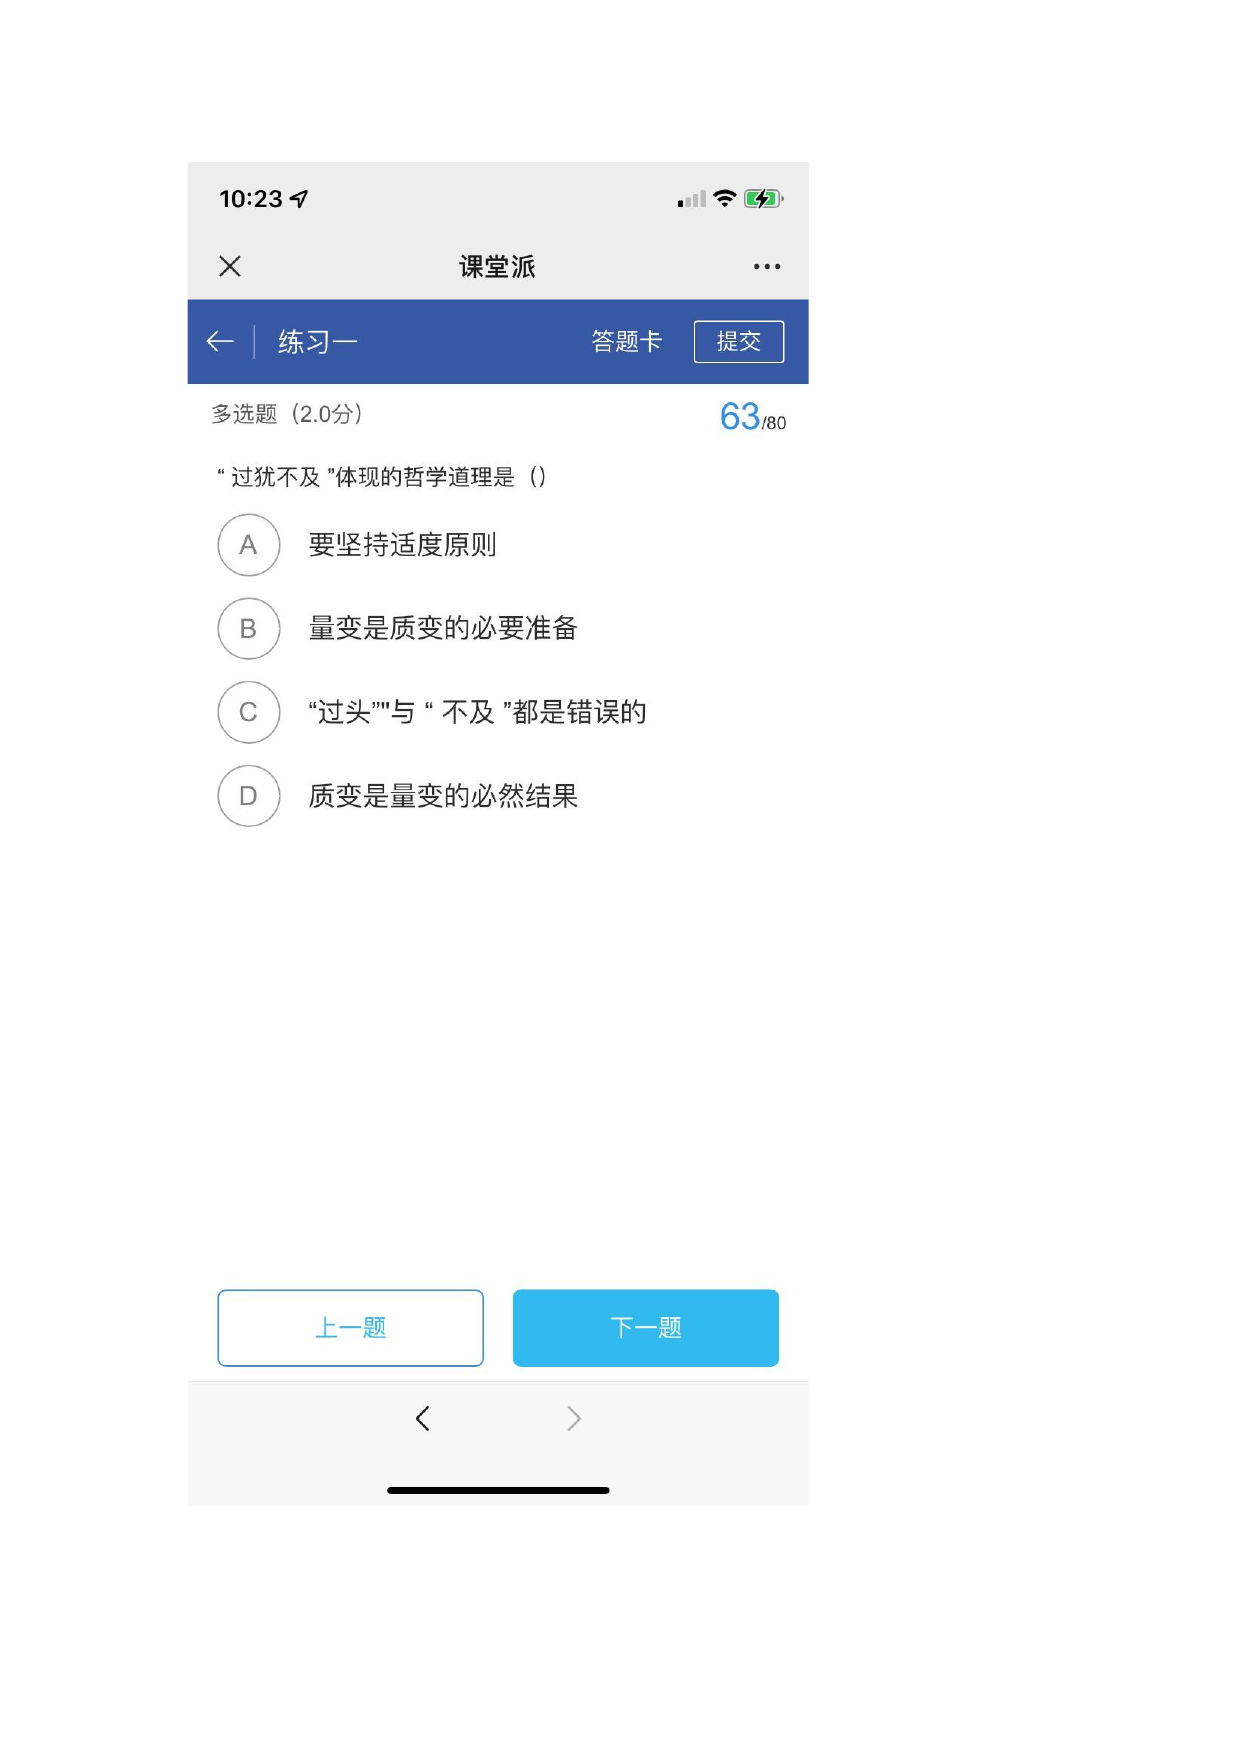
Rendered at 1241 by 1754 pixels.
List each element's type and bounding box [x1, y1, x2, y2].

text [187, 162, 1053, 1527]
picture [187, 162, 809, 1506]
